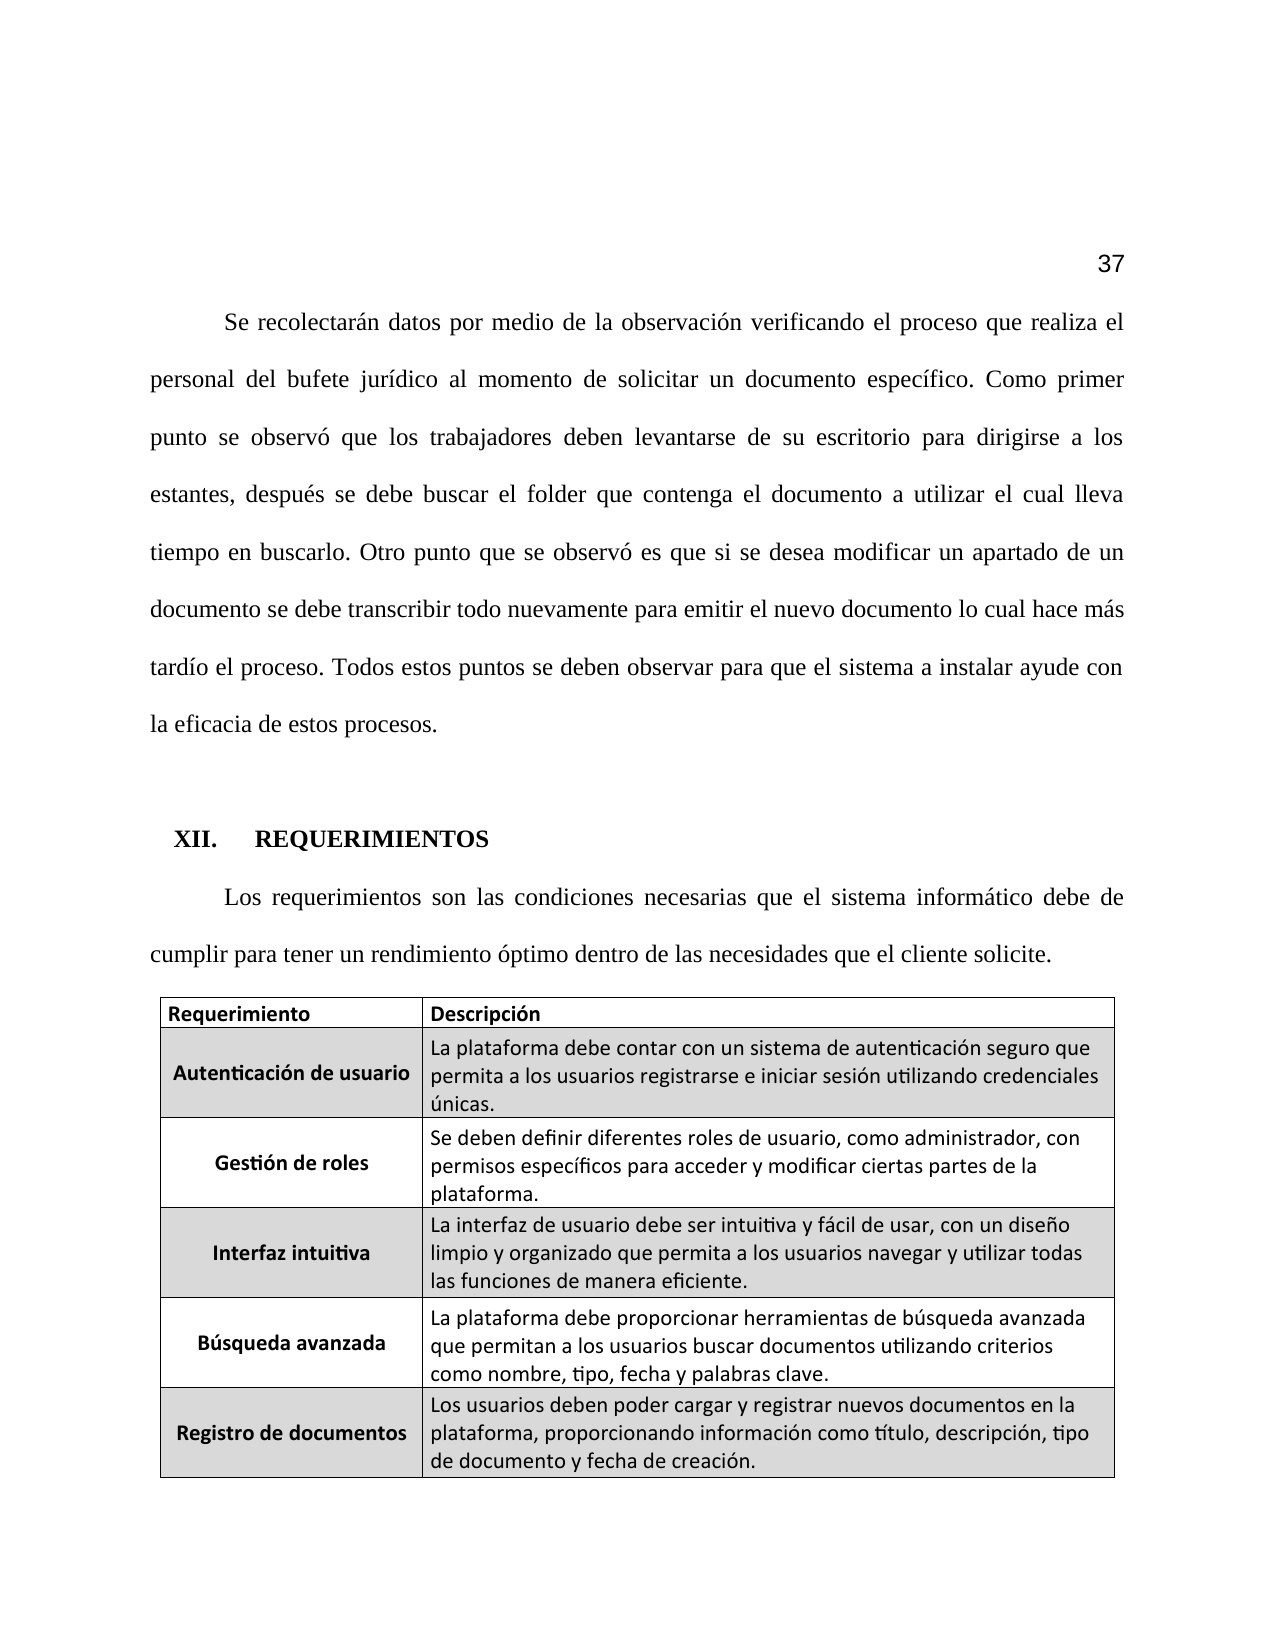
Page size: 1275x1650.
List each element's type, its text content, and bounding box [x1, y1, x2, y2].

table_cell Interfaz intuitiva [161, 1208, 422, 1297]
table_header Descripción [423, 998, 1114, 1027]
table_cell La plataforma debe proporcionar herramientas de búsqueda avanzada que permitan a los usuarios buscar documentos utilizando criterios como nombre, tipo, fecha y palabras clave. [423, 1298, 1114, 1387]
table_cell Gestión de roles [161, 1118, 422, 1207]
subtitle REQUERIMIENTOS [217, 824, 1125, 853]
table_header Requerimiento [161, 998, 422, 1027]
table_cell Los usuarios deben poder cargar y registrar nuevos documentos en la plataforma, proporcionando información como título, descripción, tipo de documento y fecha de creación. [423, 1388, 1114, 1477]
text Los requerimientos son las condiciones necesarias que el sistema informático debe de cumplir para tener un rendimiento óptimo dentro de las necesidades que el cliente solicite. [150, 882, 1125, 968]
table_cell La plataforma debe contar con un sistema de autenticación seguro que permita a los usuarios registrarse e iniciar sesión utilizando credenciales únicas. [423, 1028, 1114, 1117]
table_cell Búsqueda avanzada [161, 1298, 422, 1387]
text Se recolectarán datos por medio de la observación verificando el proceso que realiza el personal del bufete jurídico al momento de solicitar un documento específico. Como primer punto se observó que los trabajadores deben levantarse de su escritorio para dirigirse a los estantes, después se debe buscar el folder que contenga el documento a utilizar el cual lleva tiempo en buscarlo. Otro punto que se observó es que si se desea modificar un apartado de un documento se debe transcribir todo nuevamente para emitir el nuevo documento lo cual hace más tardío el proceso. Todos estos puntos se deben observar para que el sistema a instalar ayude con la eficacia de estos procesos. [150, 307, 1125, 738]
table_cell Autenticación de usuario [161, 1028, 422, 1117]
table_cell La interfaz de usuario debe ser intuitiva y fácil de usar, con un diseño limpio y organizado que permita a los usuarios navegar y utilizar todas las funciones de manera eficiente. [423, 1208, 1114, 1297]
table_cell Registro de documentos [161, 1388, 422, 1477]
table_cell Se deben definir diferentes roles de usuario, como administrador, con permisos específicos para acceder y modificar ciertas partes de la plataforma. [423, 1118, 1114, 1207]
